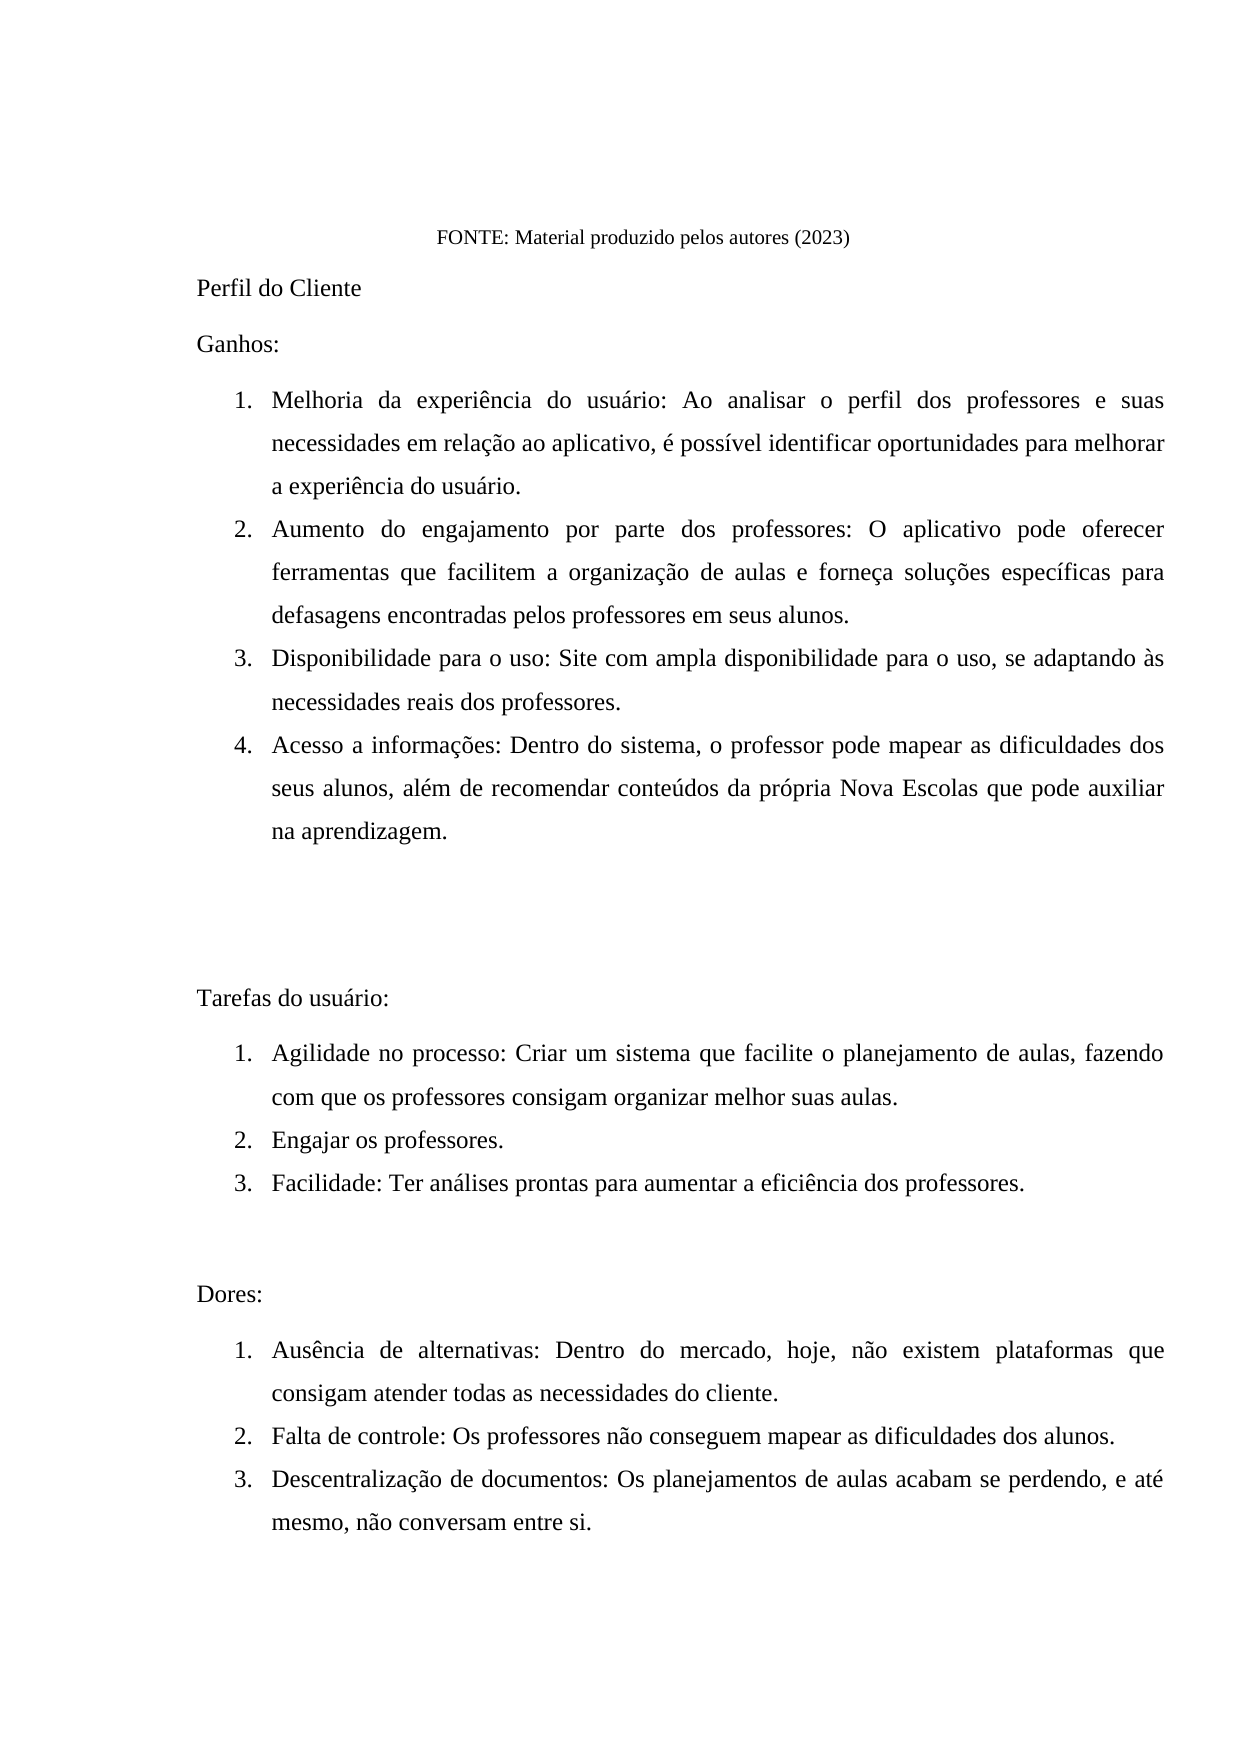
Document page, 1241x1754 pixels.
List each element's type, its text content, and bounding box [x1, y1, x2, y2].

list Aumento do engajamento por parte dos professores: O aplicativo pode oferecer ferramentas que facilitem a organização de aulas e forneça soluções específicas para defasagens encontradas pelos professores em seus alunos. [234, 514, 1165, 629]
list Acesso a informações: Dentro do sistema, o professor pode mapear as dificuldades dos seus alunos, além de recomendar conteúdos da própria Nova Escolas que pode auxiliar na aprendizagem. [234, 730, 1165, 845]
list Disponibilidade para o uso: Site com ampla disponibilidade para o uso, se adaptando às necessidades reais dos professores. [234, 643, 1165, 715]
text Tarefas do usuário: [121, 983, 1165, 1012]
list Descentralização de documentos: Os planejamentos de aulas acabam se perdendo, e até mesmo, não conversam entre si. [234, 1464, 1165, 1536]
text Perfil do Cliente [121, 273, 1165, 302]
list Engajar os professores. [234, 1125, 1165, 1153]
list Falta de controle: Os professores não conseguem mapear as dificuldades dos alunos. [234, 1421, 1165, 1450]
text Dores: [121, 1279, 1165, 1308]
text FONTE: Material produzido pelos autores (2023) [121, 225, 1165, 249]
list Facilidade: Ter análises prontas para aumentar a eficiência dos professores. [234, 1168, 1165, 1197]
text Ganhos: [121, 329, 1165, 358]
list Agilidade no processo: Criar um sistema que facilite o planejamento de aulas, fazendo com que os professores consigam organizar melhor suas aulas. [234, 1038, 1165, 1110]
list Ausência de alternativas: Dentro do mercado, hoje, não existem plataformas que consigam atender todas as necessidades do cliente. [234, 1335, 1165, 1407]
list Melhoria da experiência do usuário: Ao analisar o perfil dos professores e suas necessidades em relação ao aplicativo, é possível identificar oportunidades para melhorar a experiência do usuário. [234, 385, 1165, 500]
